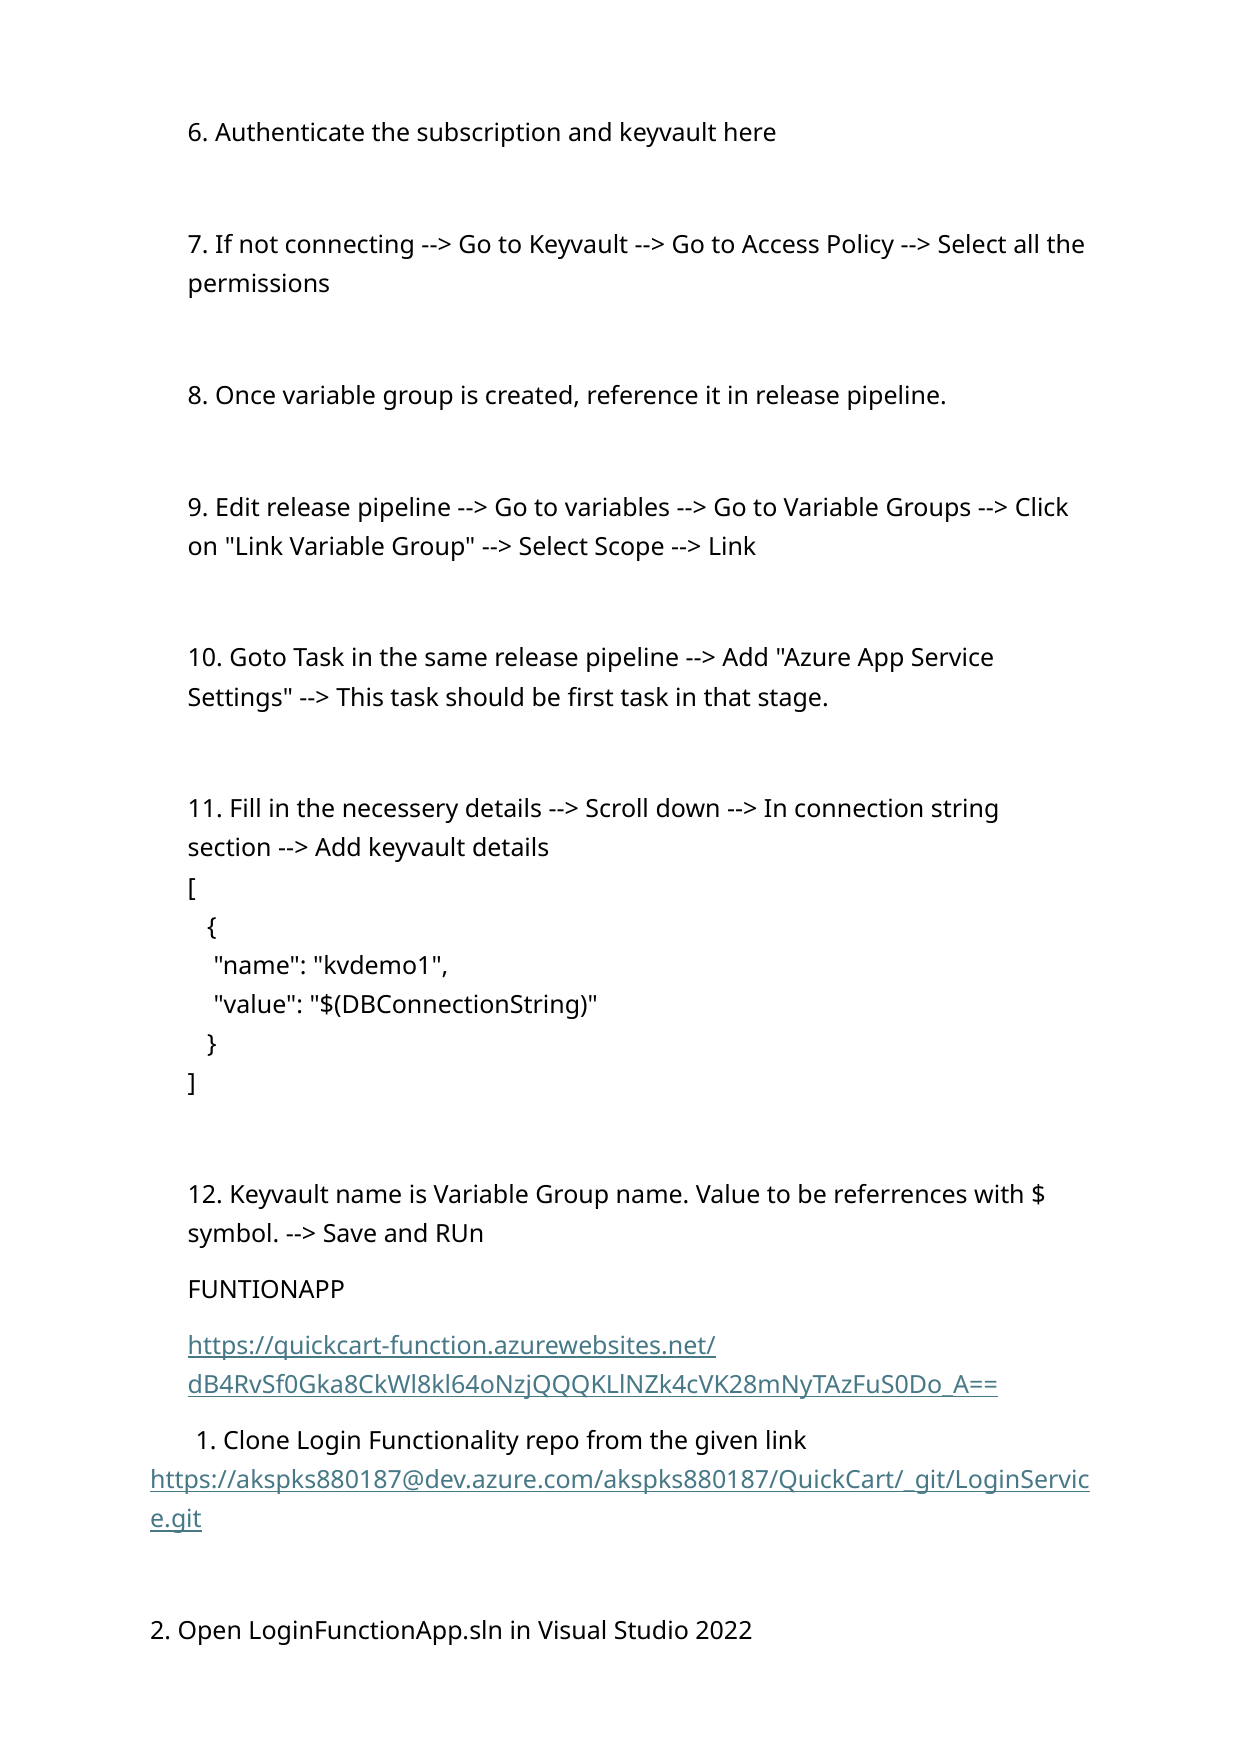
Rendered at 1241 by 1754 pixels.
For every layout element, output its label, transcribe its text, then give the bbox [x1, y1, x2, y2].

text 1. Clone Login Functionality repo from the given link https://akspks880187@dev.azure.com/akspks880187/QuickCart/_git/LoginService.git [150, 1492, 1090, 1535]
text FUNTIONAPP [187, 1272, 1090, 1306]
text 2. Open LoginFunctionApp.sln in Visual Studio 2022 [150, 1612, 1090, 1647]
text 7. If not connecting --> Go to Keyvault --> Go to Access Policy --> Select all the permissions [187, 227, 1090, 300]
text 10. Goto Task in the same release pipeline --> Add "Azure App Service Settings" --> This task should be first task in that stage. [187, 640, 1090, 713]
text 9. Edit release pipeline --> Go to variables --> Go to Variable Groups --> Click on "Link Variable Group" --> Select Scope --> Link [187, 489, 1090, 562]
text https://quickcart-function.azurewebsites.net/dB4RvSf0Gka8CkWl8kl64oNzjQQQKLlNZk4cVK28mNyTAzFuS0Do_A== [187, 1327, 1090, 1401]
text 12. Keyvault name is Variable Group name. Value to be referrences with $ symbol. --> Save and RUn [187, 1177, 1090, 1250]
text 8. Once variable group is created, reference it in release pipeline. [187, 377, 1090, 412]
text 1. Clone Login Functionality repo from the given link https://akspks880187@dev.azure.com/akspks880187/QuickCart/_git/LoginService.git [150, 1422, 1090, 1491]
text 6. Authenticate the subscription and keyvault here [187, 115, 1090, 149]
text 11. Fill in the necessery details --> Scroll down --> In connection string section --> Add keyvault details [ { "name": "kvdemo1", "value": "$(DBConnectionString)" } ] [187, 791, 1090, 1099]
